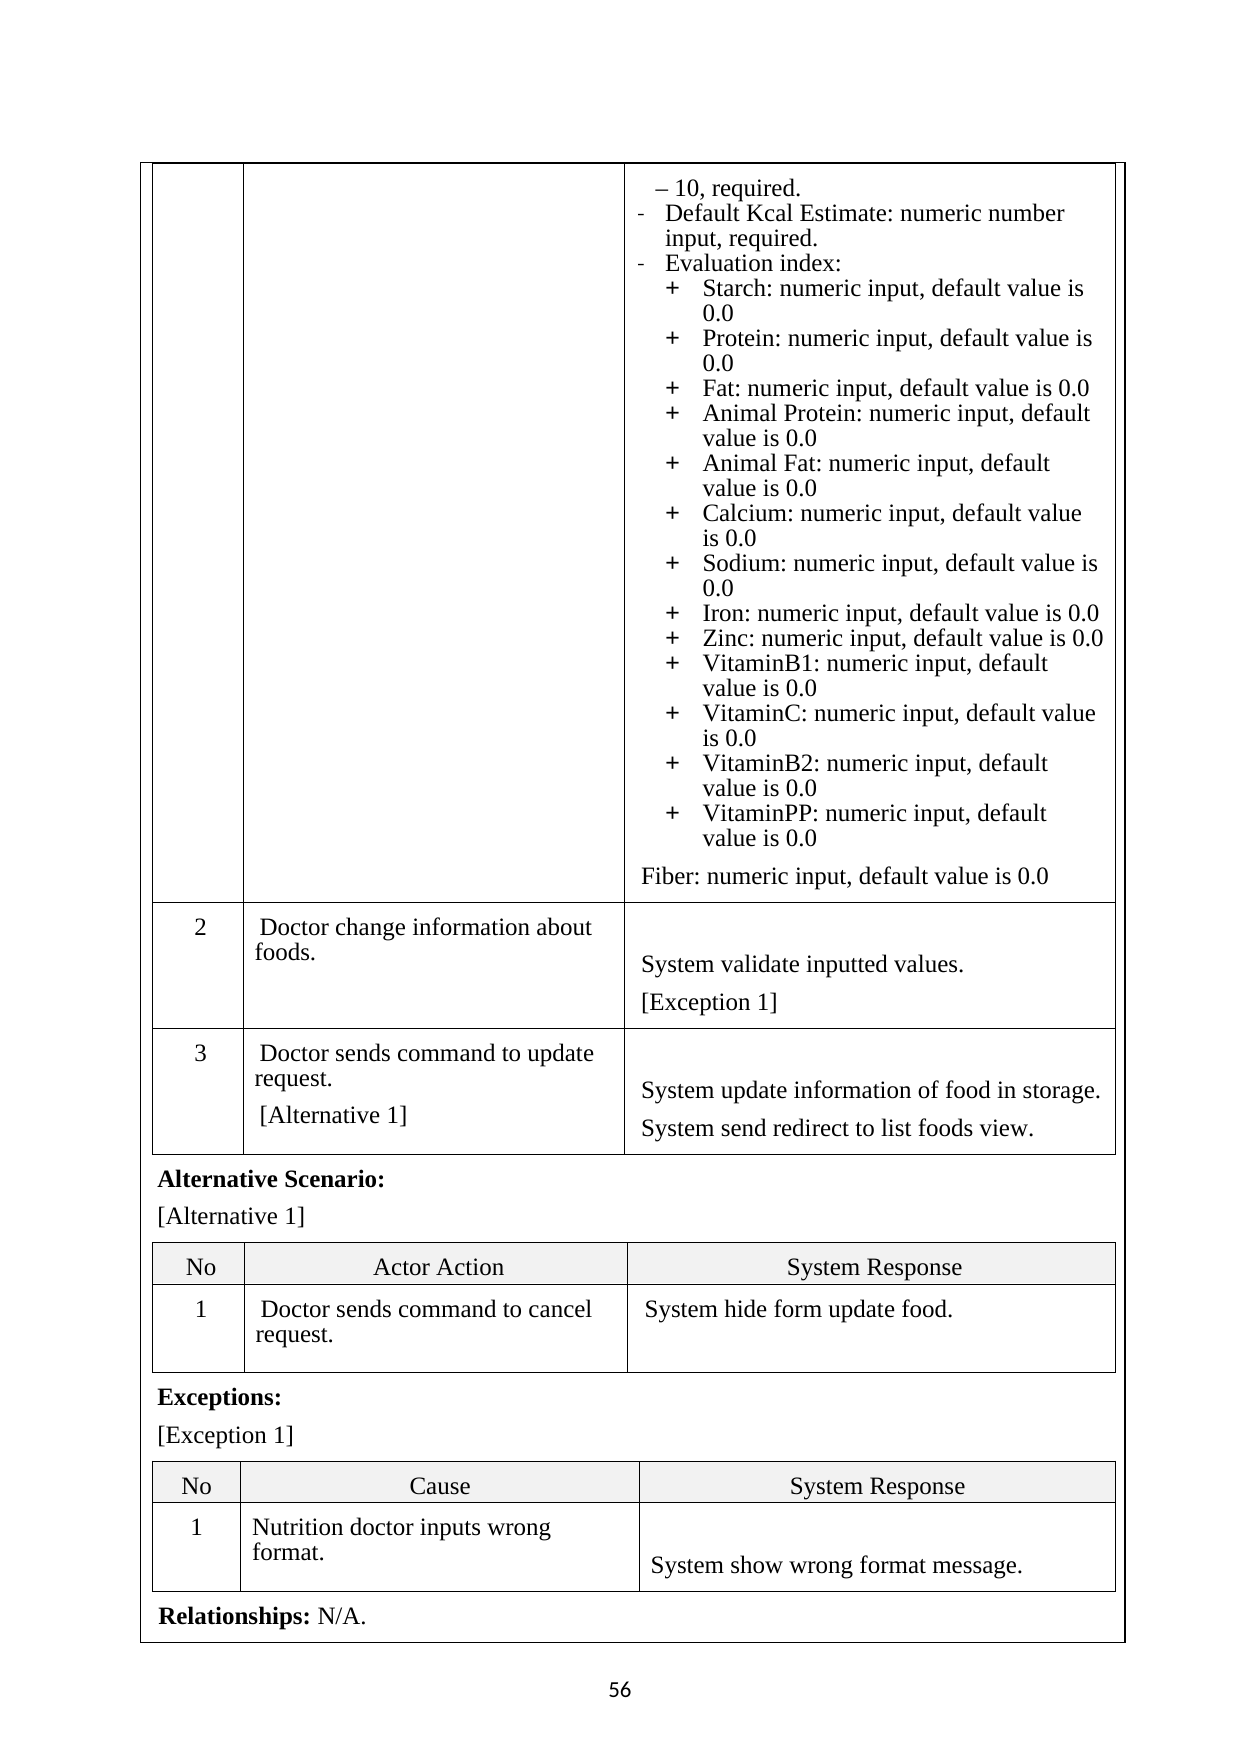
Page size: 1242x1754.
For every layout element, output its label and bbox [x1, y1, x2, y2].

table_cell [141, 163, 1124, 1642]
